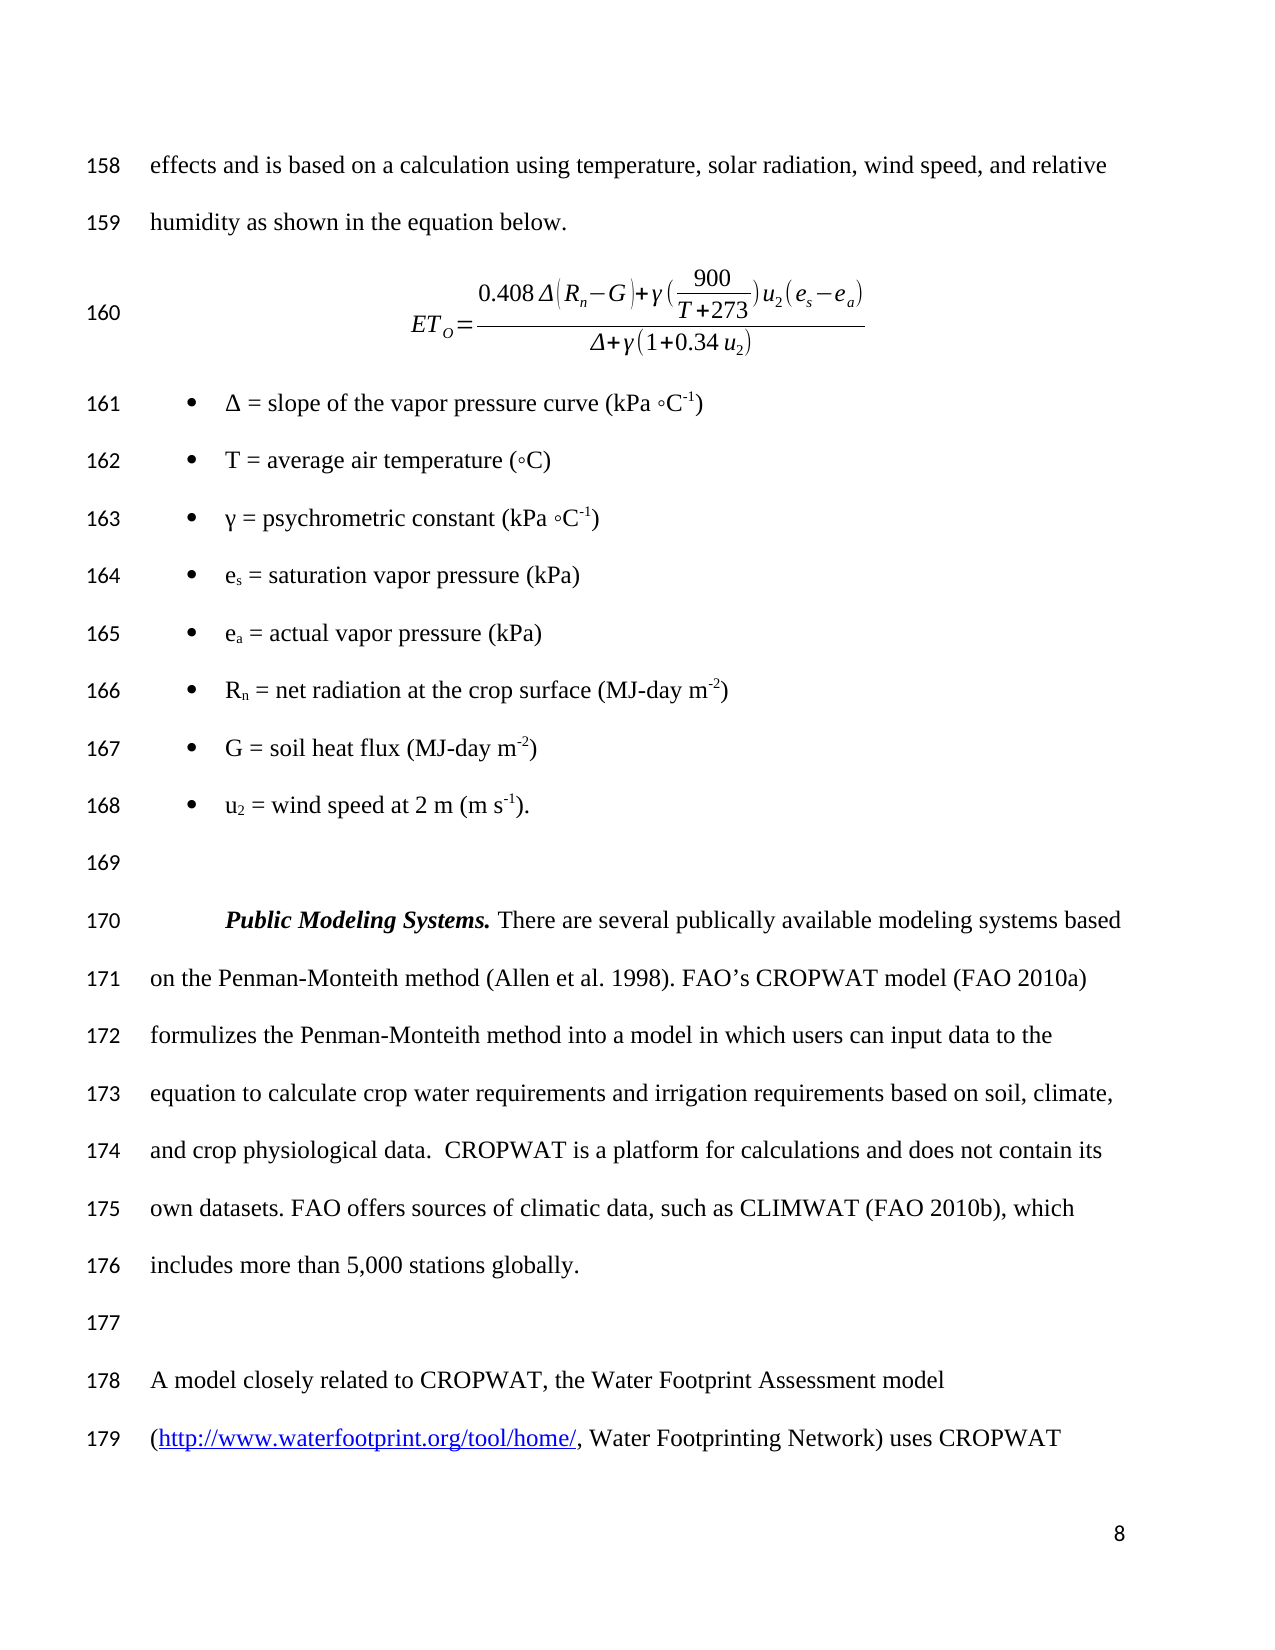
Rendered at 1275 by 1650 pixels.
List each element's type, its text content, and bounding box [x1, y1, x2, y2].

list es = saturation vapor pressure (kPa) [187, 560, 1125, 589]
list T = average air temperature (◦C) [187, 445, 1125, 474]
list Rn = net radiation at the crop surface (MJ-day m-2) [187, 675, 1125, 704]
list γ = psychrometric constant (kPa ◦C-1) [187, 503, 1125, 531]
list G = soil heat flux (MJ-day m-2) [187, 733, 1125, 761]
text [150, 150, 1125, 236]
list u2 = wind speed at 2 m (m s-1). [187, 790, 1125, 819]
text Public Modeling Systems. There are several publically available modeling systems based on the Penman-Monteith method (Allen et al. 1998). FAO’s CROPWAT model (FAO 2010a) formulizes the Penman-Monteith method into a model in which users can input data to the equation to calculate crop water requirements and irrigation requirements based on soil, climate, and crop physiological data. CROPWAT is a platform for calculations and does not contain its own datasets. FAO offers sources of climatic data, such as CLIMWAT (FAO 2010b), which includes more than 5,000 stations globally. [150, 905, 1125, 1279]
list Δ = slope of the vapor pressure curve (kPa ◦C-1) [187, 388, 1125, 416]
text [150, 1365, 1125, 1451]
list ea = actual vapor pressure (kPa) [187, 618, 1125, 646]
